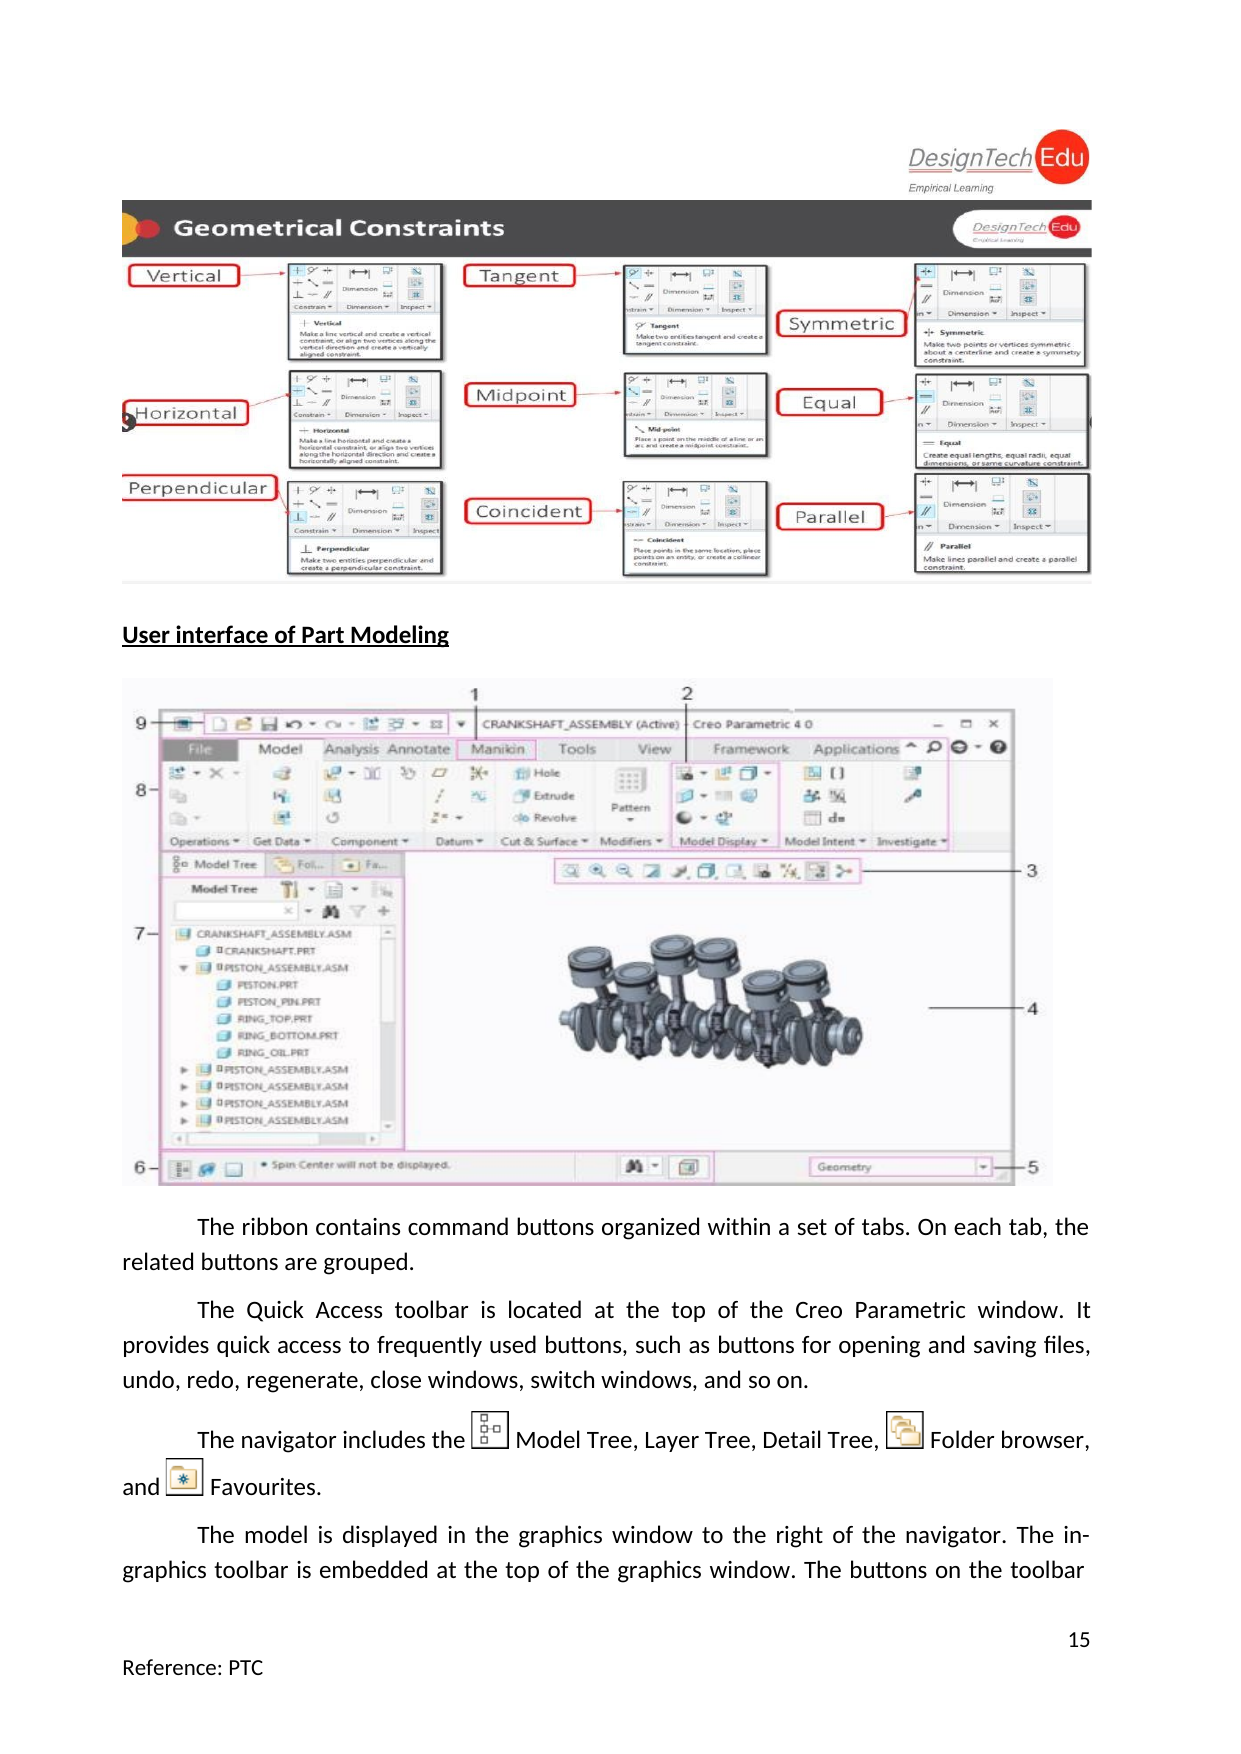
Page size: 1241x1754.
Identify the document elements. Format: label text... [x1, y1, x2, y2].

text The ribbon contains command buttons organized within a set of tabs. On each tab, the related buttons are grouped. [122, 1212, 1090, 1277]
text User interface of Part Modeling [122, 619, 1167, 649]
text The navigator includes the Model Tree, Layer Tree, Detail Tree, Folder browser, and Favourites. [122, 1411, 1091, 1502]
picture [165, 1458, 204, 1496]
picture [122, 678, 1053, 1186]
text The Quick Access toolbar is located at the top of the Creo Parametric window. It provides quick access to frequently used buttons, such as buttons for opening and saving files, undo, redo, regenerate, close windows, switch windows, and so on. [122, 1294, 1091, 1394]
picture [471, 1411, 509, 1449]
text The model is displayed in the graphics window to the right of the navigator. The in- graphics toolbar is embedded at the top of the graphics window. The buttons on the toolbar [122, 1519, 1091, 1584]
picture [122, 200, 1092, 584]
picture [902, 129, 1090, 195]
picture [886, 1411, 924, 1449]
